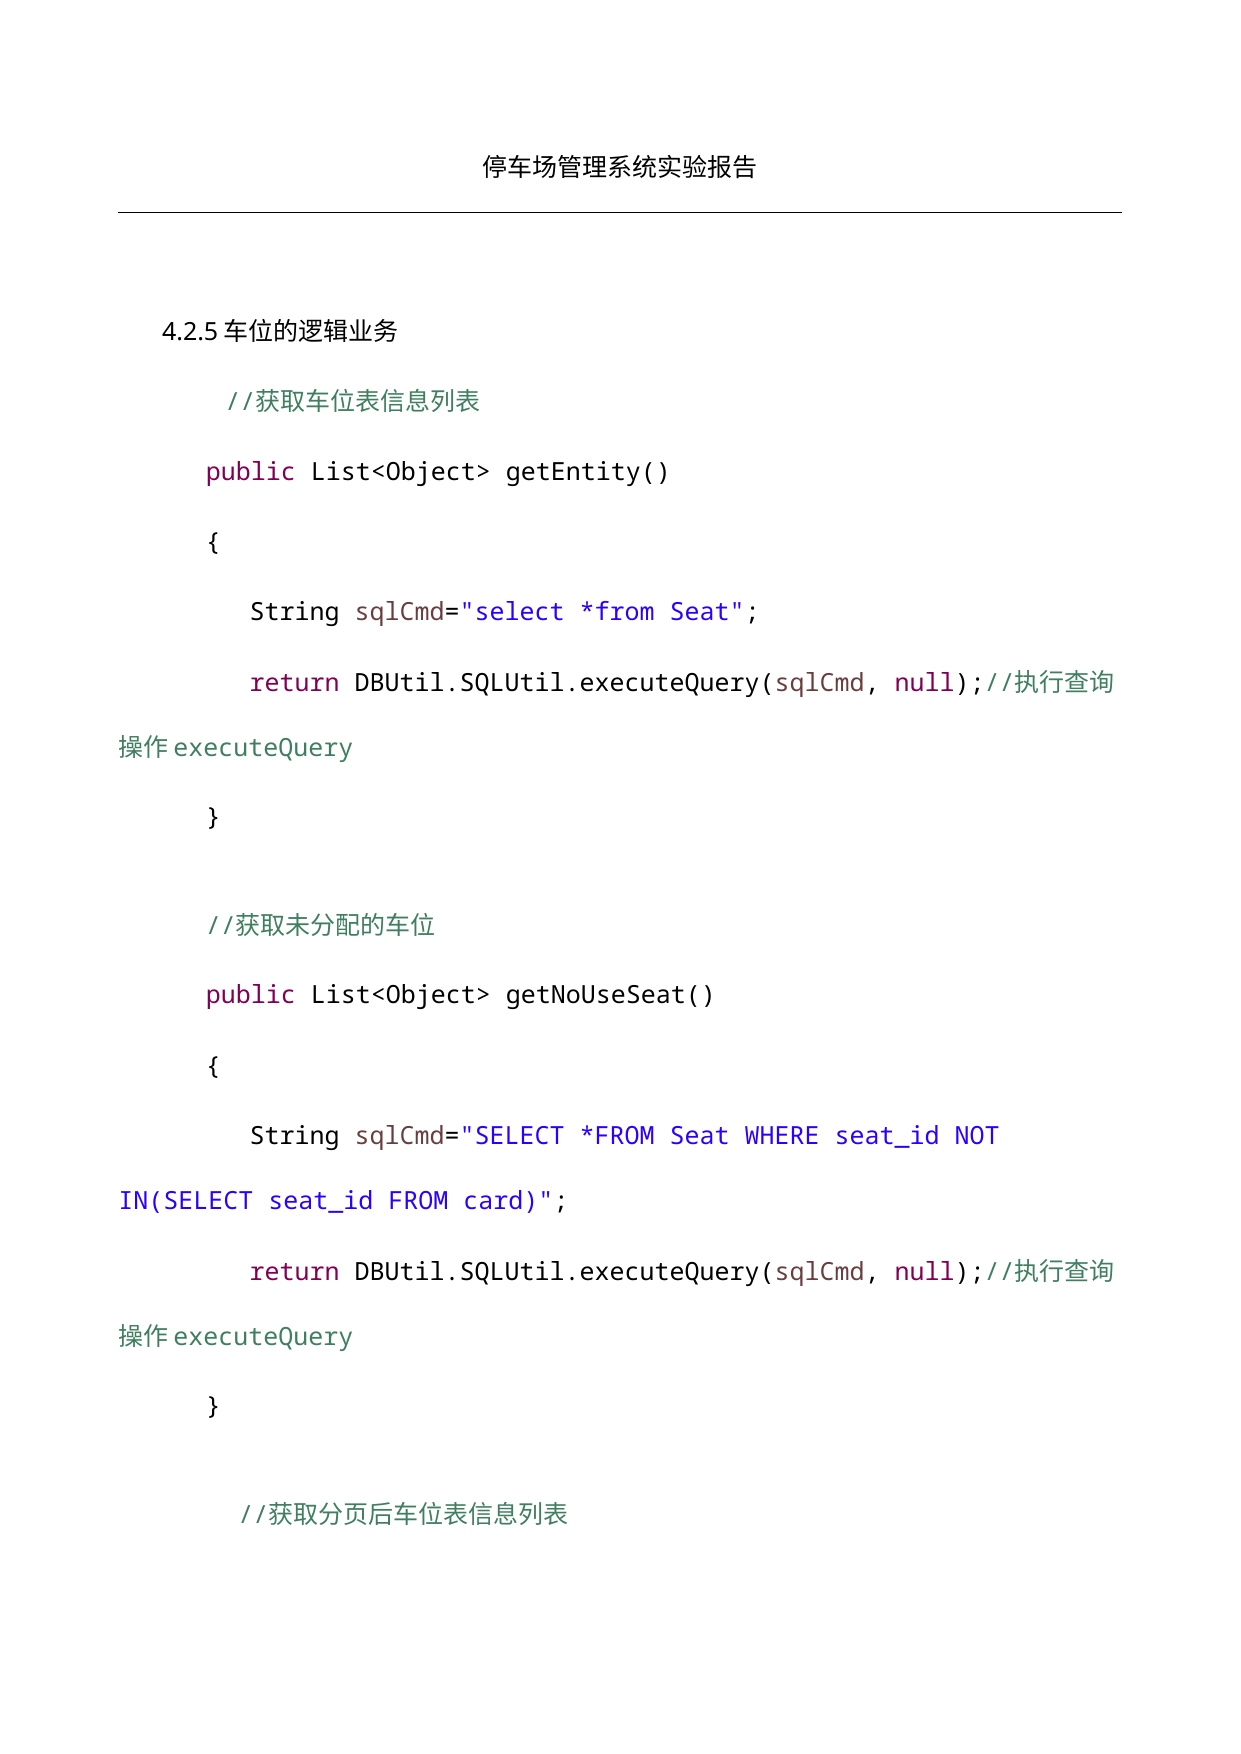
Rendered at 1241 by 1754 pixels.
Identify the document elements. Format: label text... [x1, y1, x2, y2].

text } [118, 783, 1122, 848]
text } [118, 1372, 1122, 1437]
text public List<Object> getNoUseSeat() [118, 962, 1122, 1027]
text 4.2.5车位的逻辑业务 [118, 297, 1122, 362]
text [118, 1237, 1122, 1367]
text //获取车位表信息列表 [118, 367, 1122, 432]
text String sqlCmd="select *from Seat"; [118, 578, 1122, 643]
text //获取未分配的车位 [118, 891, 1122, 956]
text //获取分页后车位表信息列表 [118, 1480, 1122, 1545]
text { [118, 508, 1122, 573]
text return DBUtil.SQLUtil.executeQuery(sqlCmd, null);//执行查询操作executeQuery [118, 648, 1122, 778]
text String sqlCmd="SELECT *FROM Seat WHERE seat_id NOT IN(SELECT seat_id FROM card)"; [118, 1102, 1122, 1232]
text { [118, 1032, 1122, 1097]
text public List<Object> getEntity() [118, 438, 1122, 503]
